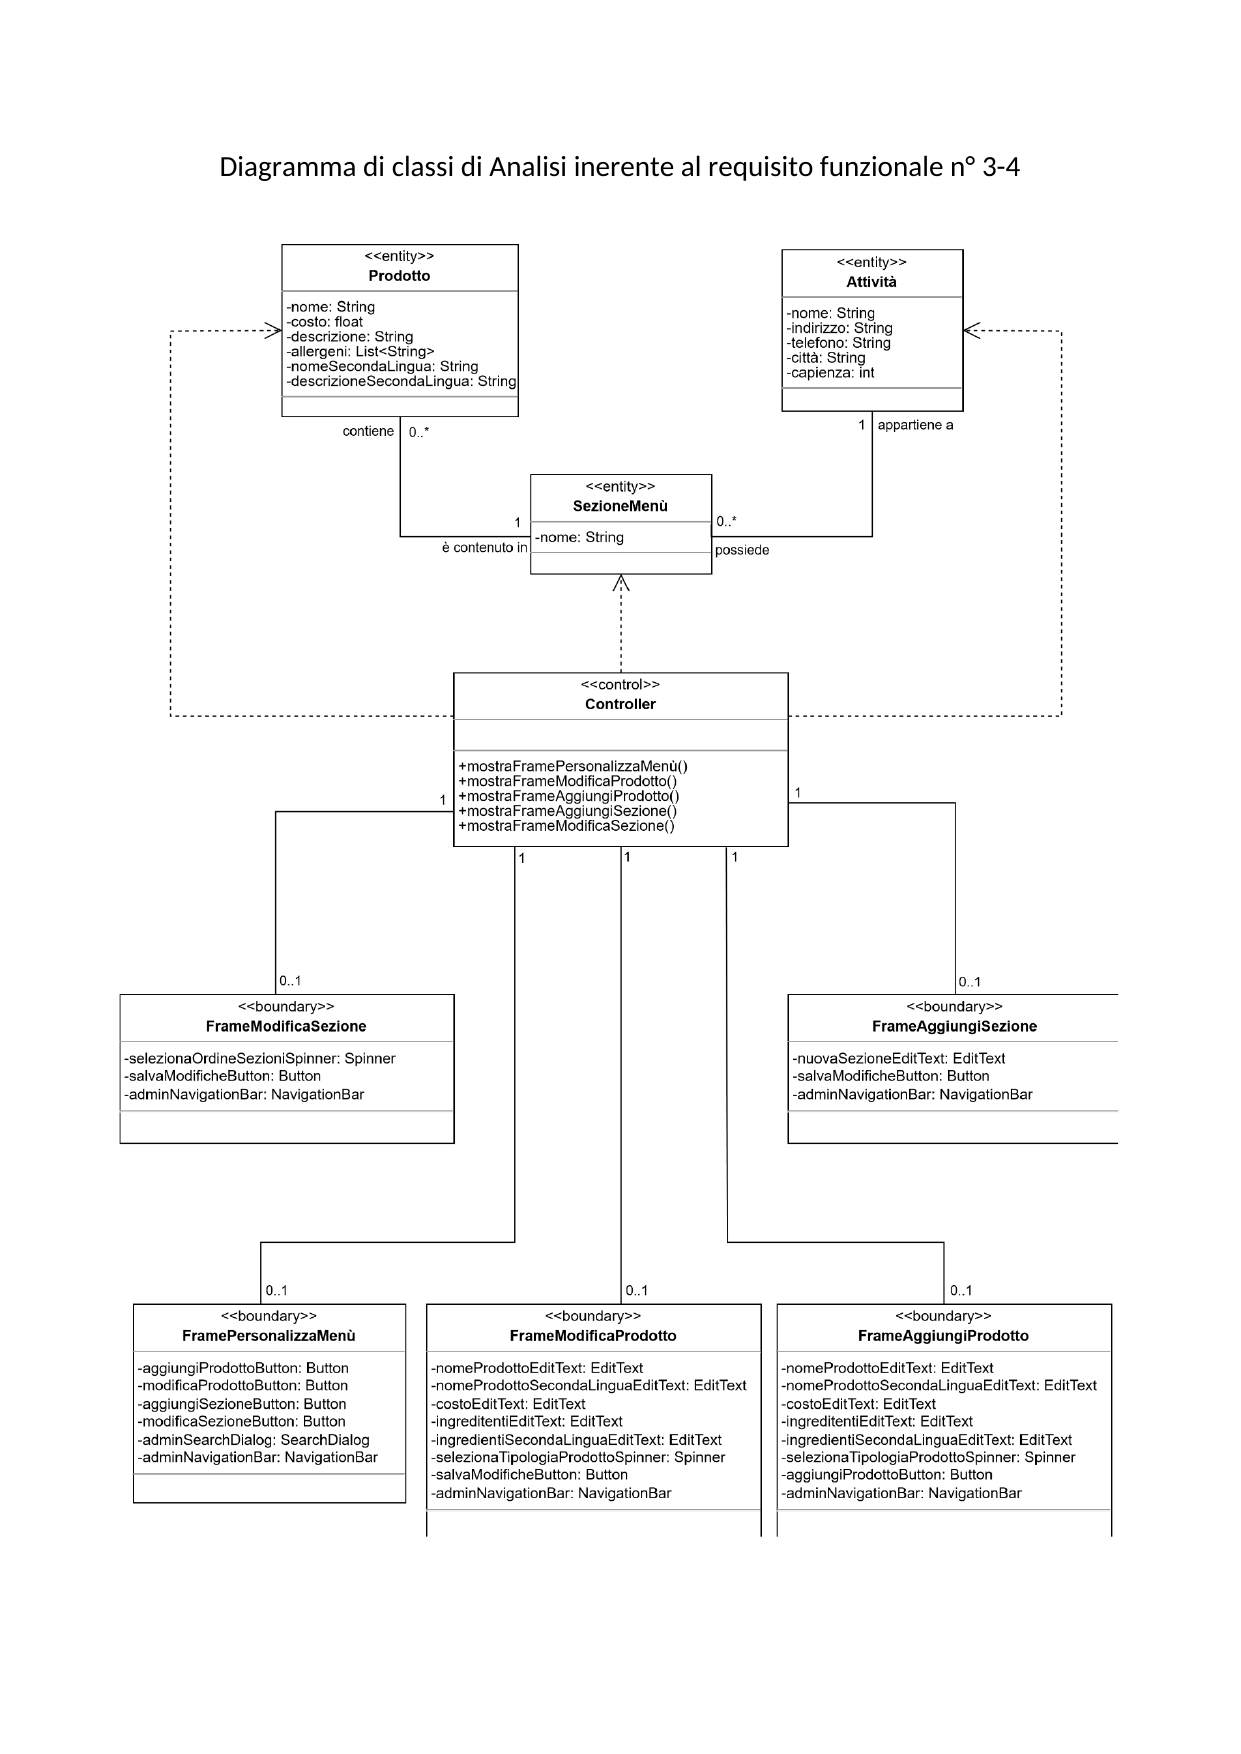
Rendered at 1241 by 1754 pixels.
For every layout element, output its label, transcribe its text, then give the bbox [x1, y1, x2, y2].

picture [118, 244, 1117, 1535]
text Diagramma di classi di Analisi inerente al requisito funzionale n° 3-4 [118, 148, 1122, 183]
